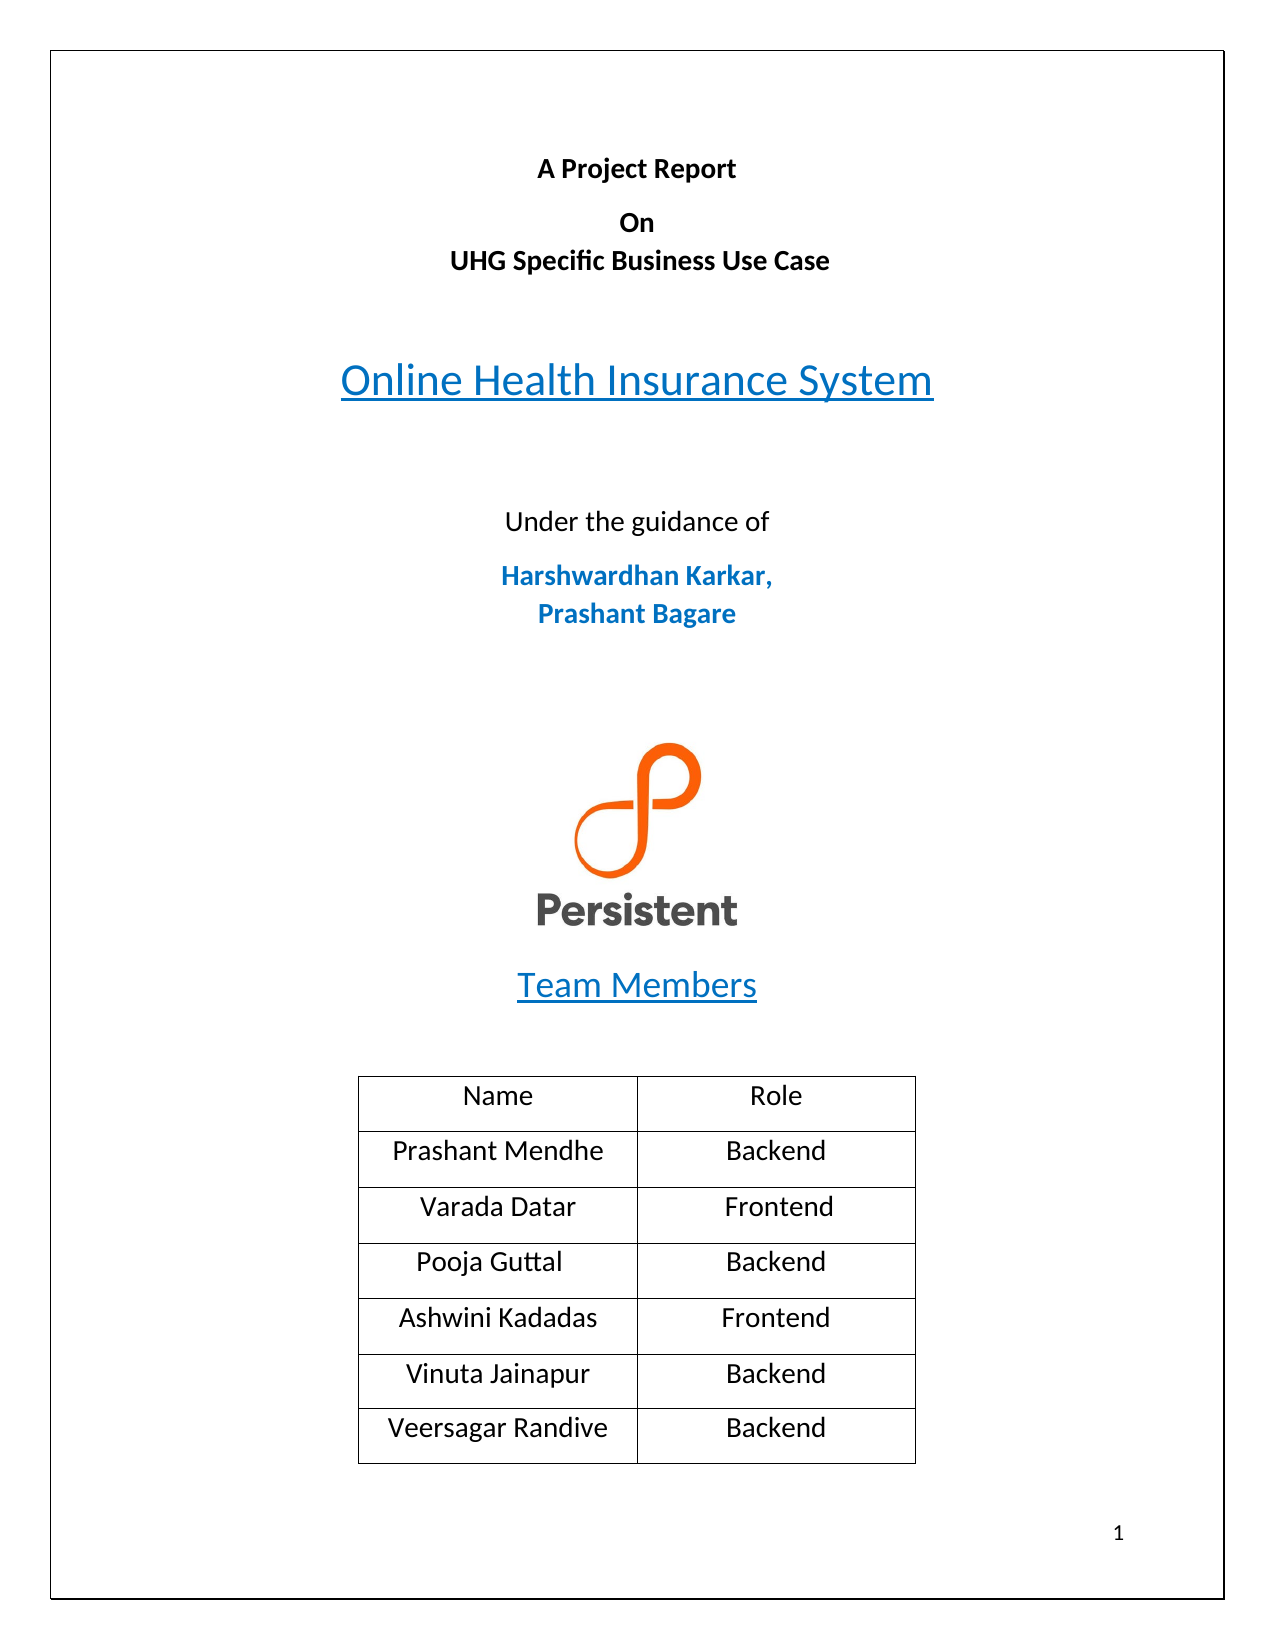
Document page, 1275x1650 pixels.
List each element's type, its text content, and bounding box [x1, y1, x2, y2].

table_cell Backend [638, 1244, 915, 1298]
picture [528, 725, 746, 943]
table_cell Frontend [638, 1188, 915, 1242]
table_header Name [359, 1077, 637, 1131]
table_cell Varada Datar [359, 1188, 637, 1242]
table_header Role [638, 1077, 915, 1131]
text Under the guidance of [150, 503, 1124, 538]
text Harshwardhan Karkar, Prashant Bagare [150, 557, 1124, 630]
table_cell Backend [638, 1409, 915, 1463]
table_cell Veersagar Randive [359, 1409, 637, 1463]
text Online Health Insurance System [150, 351, 1124, 407]
table_cell Prashant Mendhe [359, 1132, 637, 1187]
table_cell Backend [638, 1132, 915, 1187]
text On UHG Specific Business Use Case [150, 204, 1124, 278]
table_cell Pooja Guttal [359, 1244, 637, 1298]
text Team Members [150, 961, 1124, 1007]
table_cell Ashwini Kadadas [359, 1299, 637, 1354]
text A Project Report [150, 150, 1124, 186]
table_cell Vinuta Jainapur [359, 1355, 637, 1408]
table_cell Backend [638, 1355, 915, 1408]
table_cell Frontend [638, 1299, 915, 1354]
